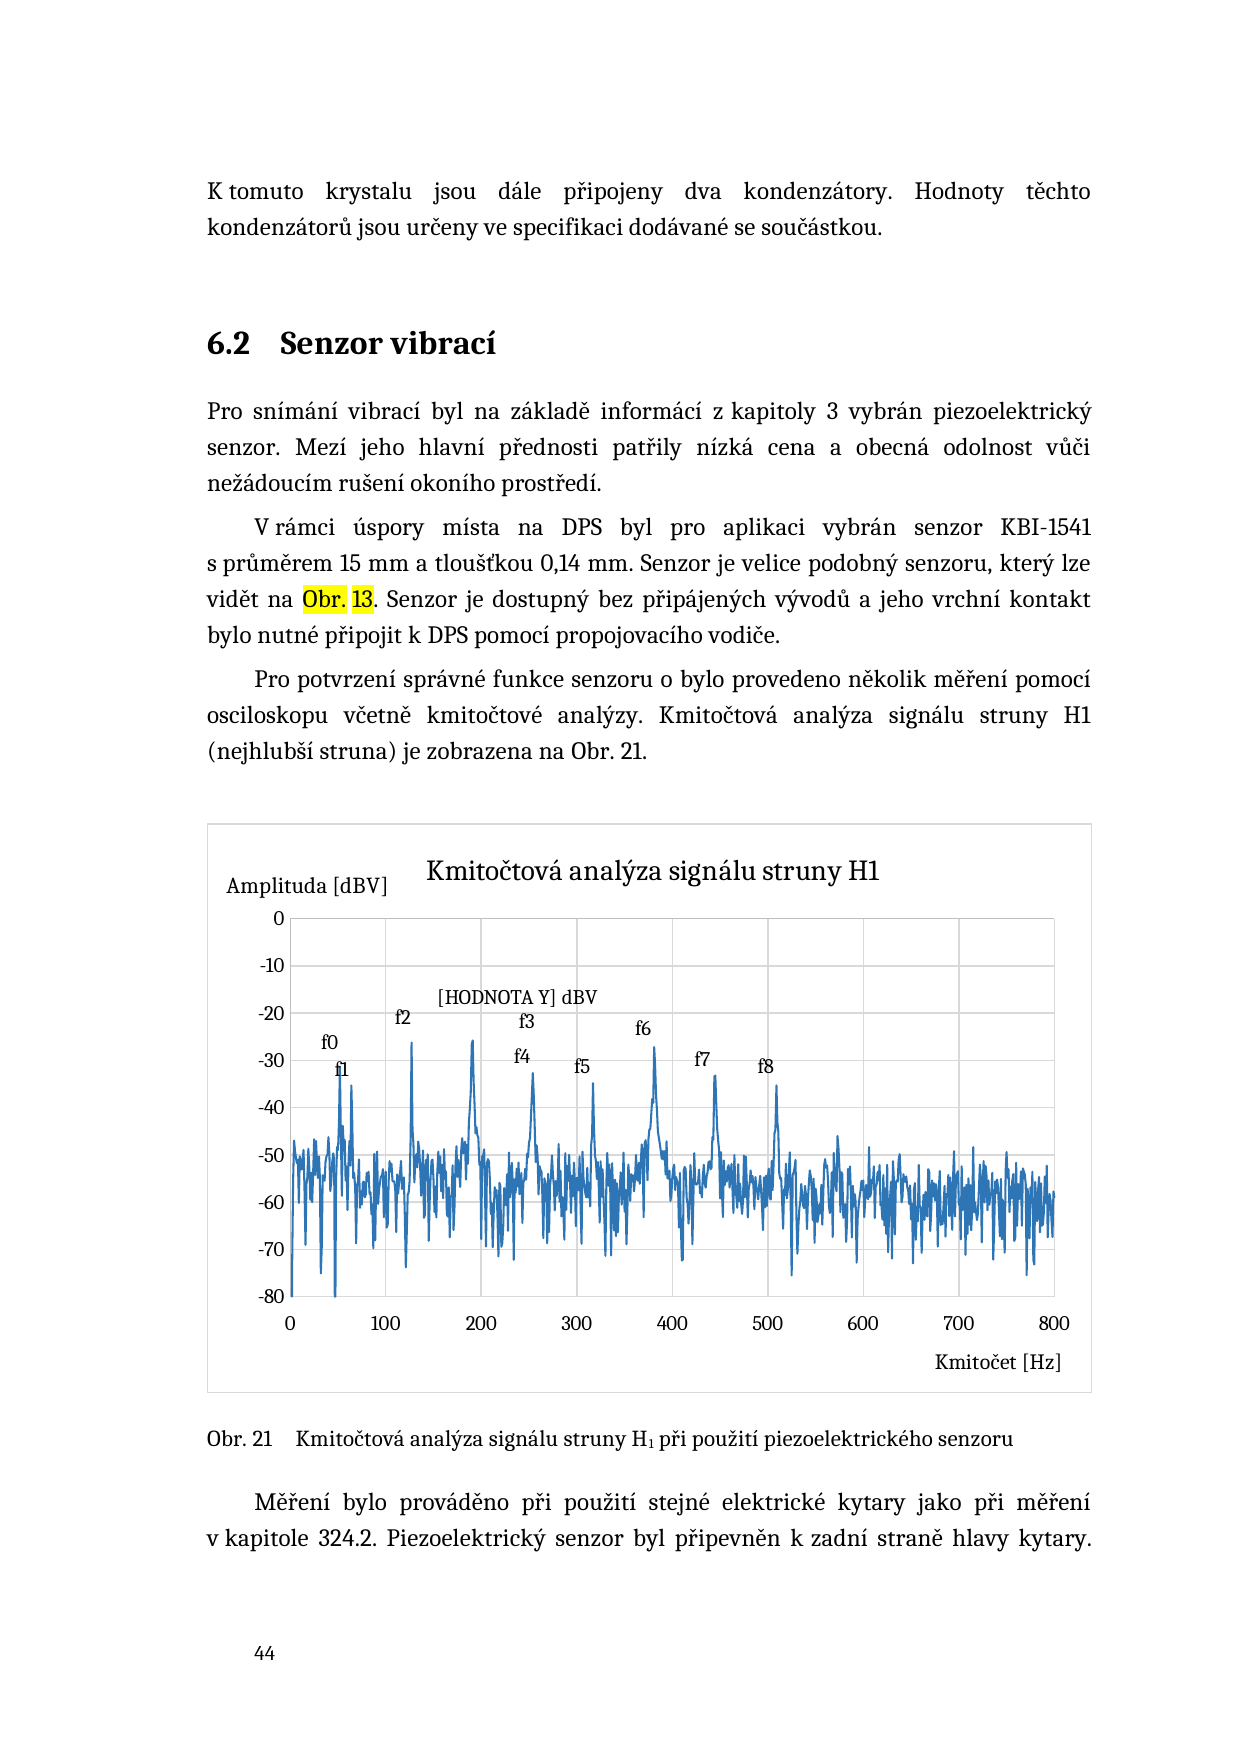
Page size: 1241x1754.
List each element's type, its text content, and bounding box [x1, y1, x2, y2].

text V rámci úspory místa na DPS byl pro aplikaci vybrán senzor KBI-1541 s průměrem 15 mm a tloušťkou 0,14 mm. Senzor je velice podobný senzoru, který lze vidět na obr. 13. Senzor je dostupný bez připájených vývodů a jeho vrchní kontakt bylo nutné připojit k DPS pomocí propojovacího vodiče. [207, 513, 1092, 650]
text Pro potvrzení správné funkce senzoru o bylo provedeno několik měření pomocí osciloskopu včetně kmitočtové analýzy. Kmitočtová analýza signálu struny H1 (nejhlubší struna) je zobrazena na obr. 21. [207, 665, 1092, 766]
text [207, 177, 1092, 242]
subtitle Senzor vibrací [207, 324, 1092, 362]
text Pro snímání vibrací byl na základě informácí z kapitoly 3 vybrán piezoelektrický senzor. Mezí jeho hlavní přednosti patřily nízká cena a obecná odolnost vůči nežádoucím rušení okoního prostředí. [207, 397, 1092, 498]
text Obr. 21 Kmitočtová analýza signálu struny H1 při použití piezoelektrického senzoru [207, 1426, 1092, 1452]
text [207, 1488, 1092, 1552]
